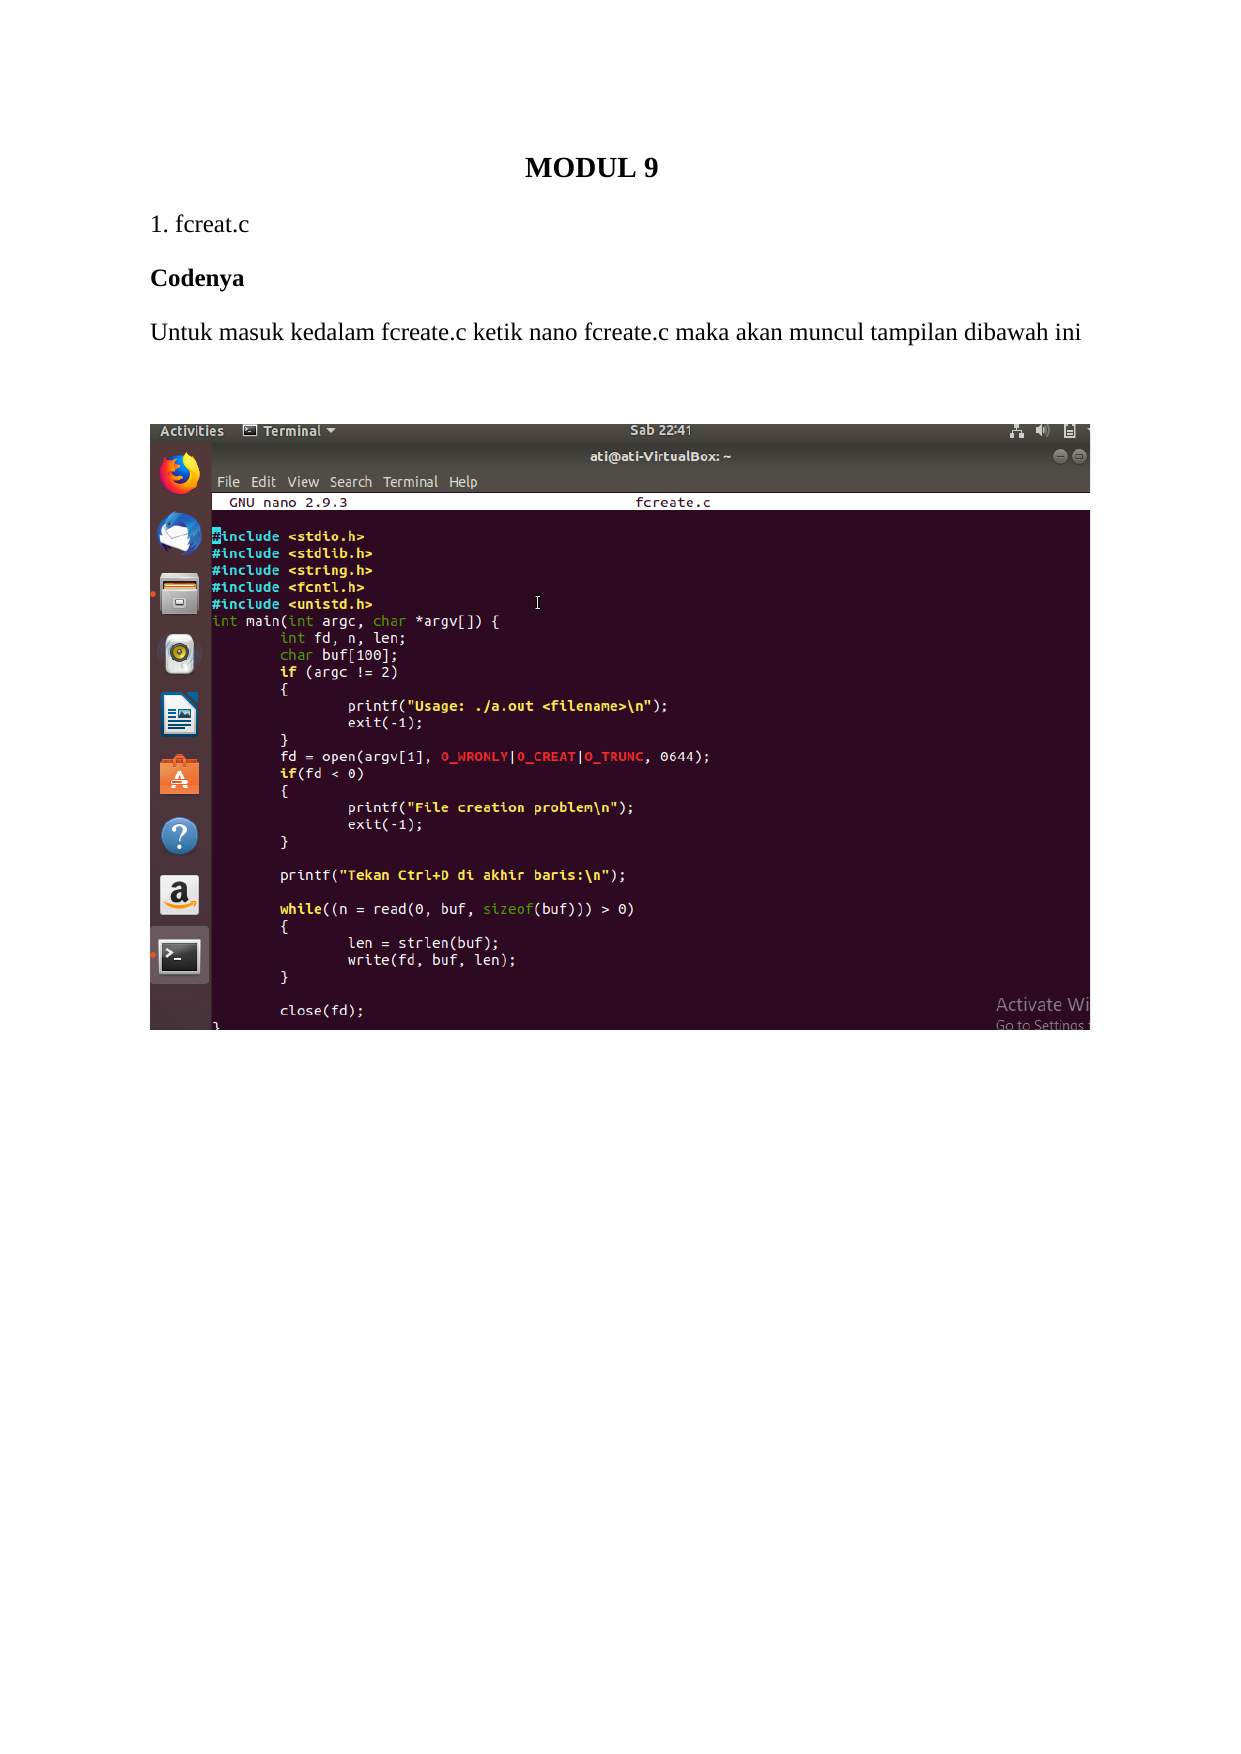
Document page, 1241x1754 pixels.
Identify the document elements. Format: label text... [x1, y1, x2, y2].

text 1. fcreat.c [150, 209, 1090, 238]
picture [150, 424, 1091, 1030]
text Codenya [150, 263, 1090, 292]
text Untuk masuk kedalam fcreate.c ketik nano fcreate.c maka akan muncul tampilan dibawah ini [150, 317, 1090, 346]
text MODUL 9 [150, 150, 1090, 183]
